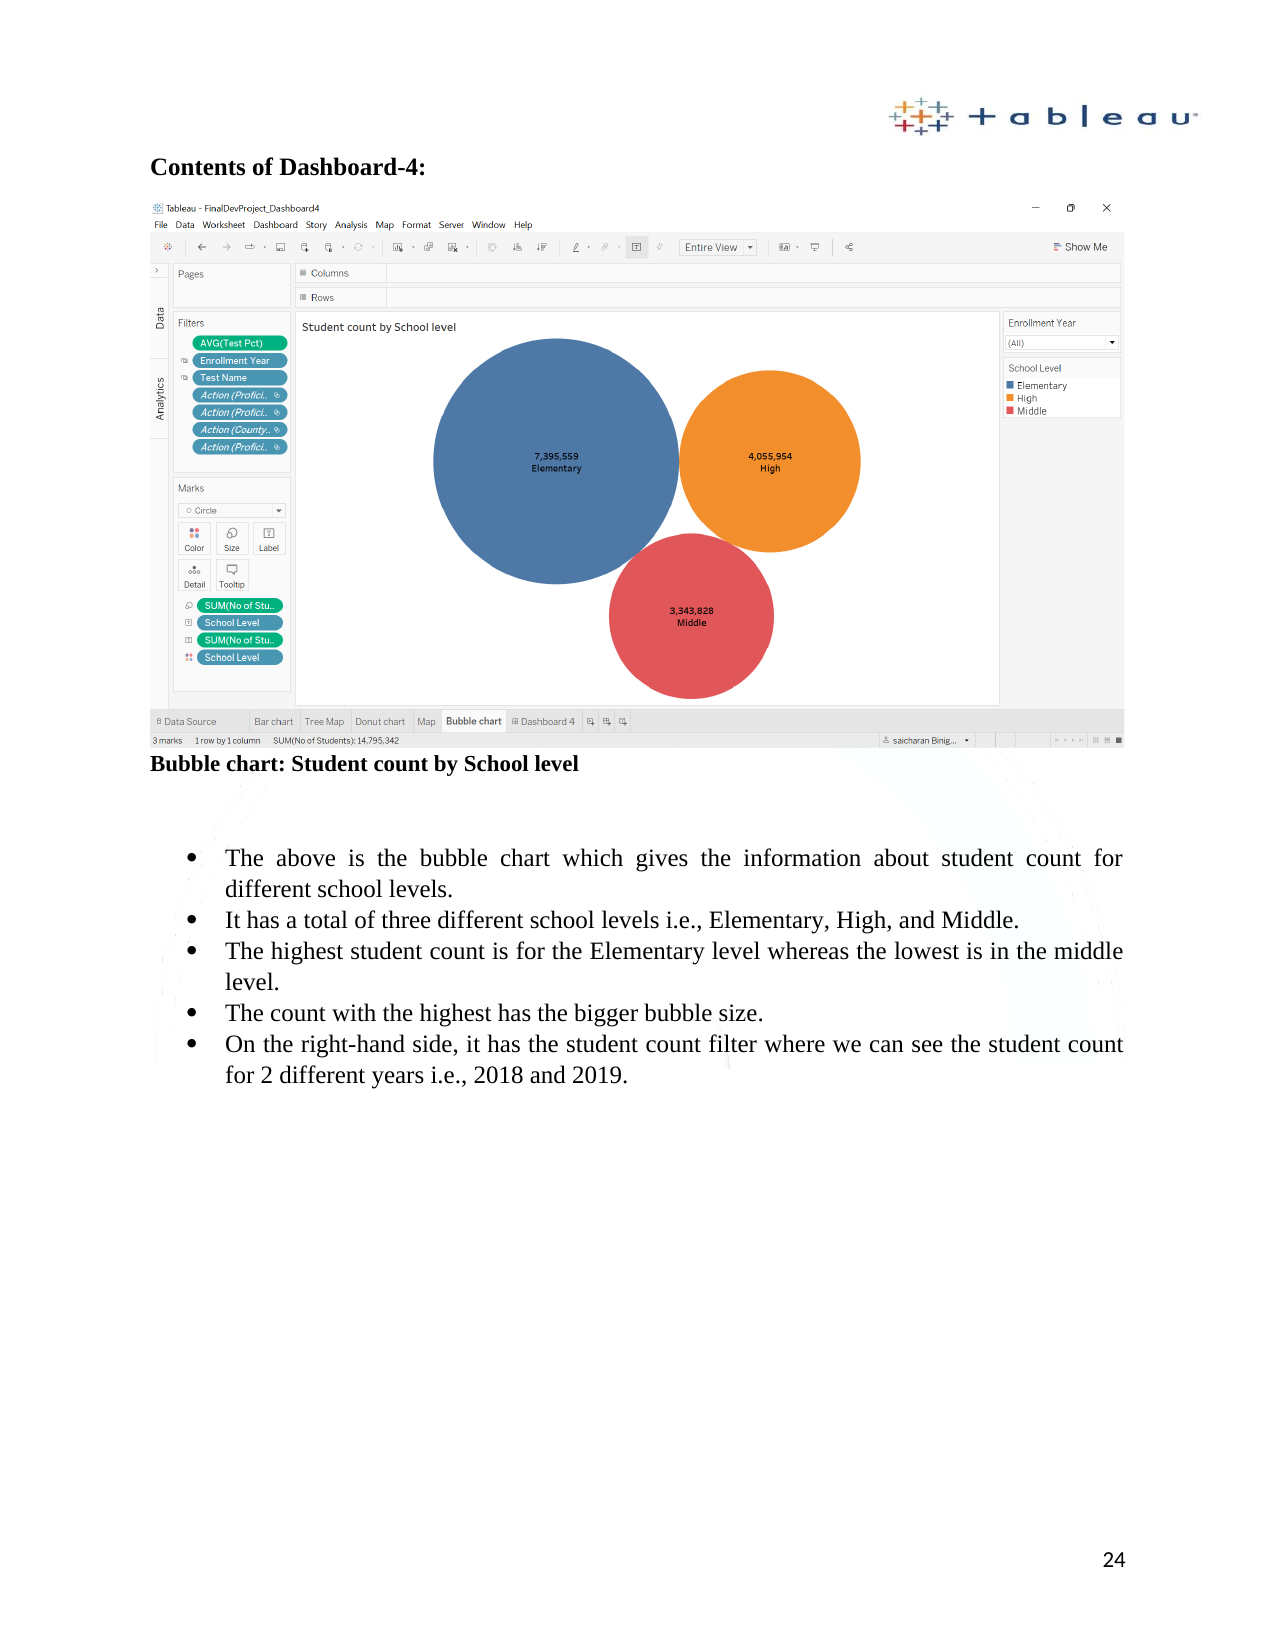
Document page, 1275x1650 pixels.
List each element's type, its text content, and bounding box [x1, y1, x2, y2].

text Bubble chart: Student count by School level [150, 748, 1124, 776]
list On the right-hand side, it has the student count filter where we can see the student count for 2 different years i.e., 2018 and 2019. [187, 1029, 1124, 1089]
text Contents of Dashboard-4: [150, 152, 1124, 181]
list The above is the bubble chart which gives the information about student count for different school levels. [187, 843, 1124, 902]
list It has a total of three different school levels i.e., Elementary, High, and Middle. [187, 905, 1124, 933]
picture [150, 199, 1125, 1069]
list The count with the highest has the bigger bubble size. [187, 998, 1124, 1027]
list The highest student count is for the Elementary level whereas the lowest is in the middle level. [187, 936, 1124, 996]
picture [882, 51, 1204, 180]
